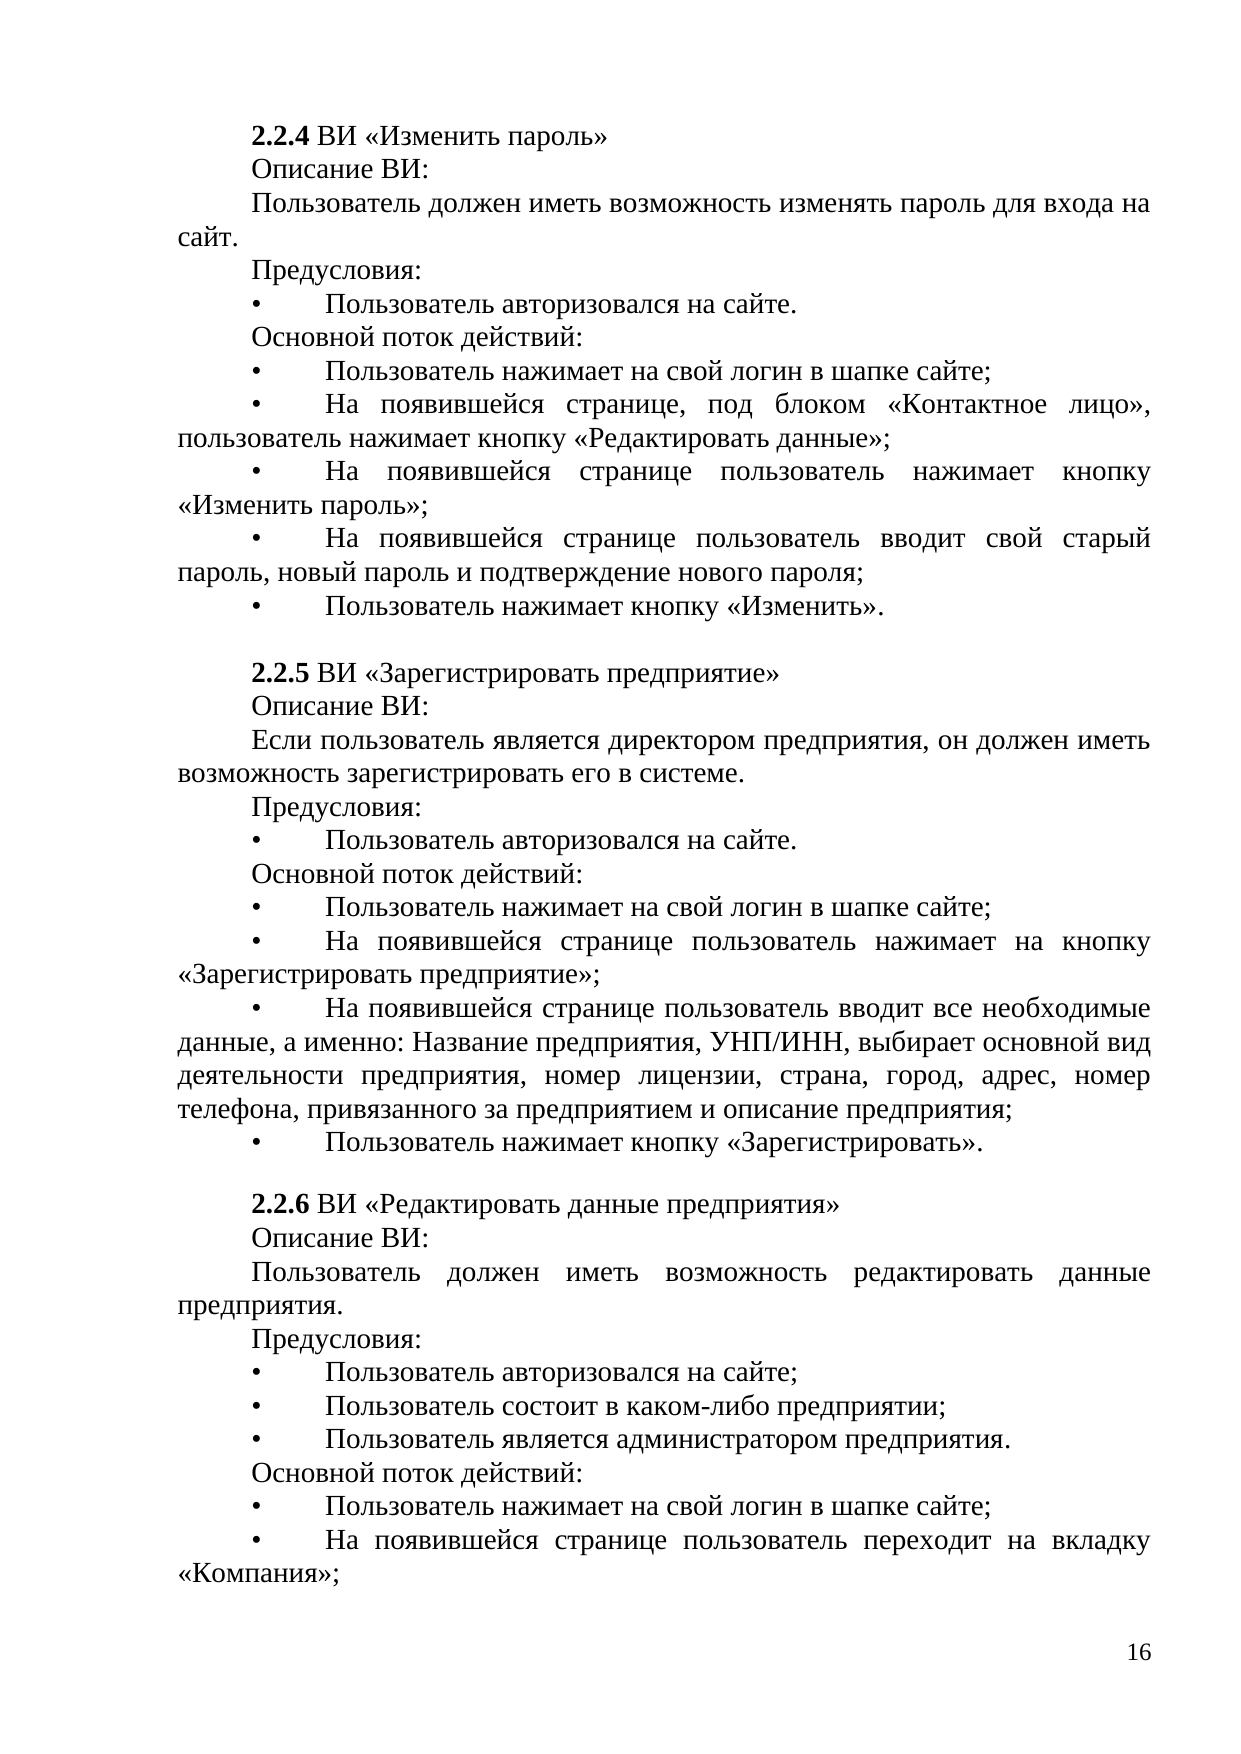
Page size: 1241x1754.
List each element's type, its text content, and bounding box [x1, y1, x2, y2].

list Пользователь нажимает кнопку «Изменить». [177, 588, 1152, 621]
list На появившейся странице пользователь нажимает кнопку «Изменить пароль»; [177, 453, 1152, 521]
text Предусловия: [177, 1321, 1152, 1354]
text Пользователь должен иметь возможность редактировать данные предприятия. [177, 1254, 1152, 1321]
list На появившейся странице, под блоком «Контактное лицо», пользователь нажимает кнопку «Редактировать данные»; [177, 386, 1152, 453]
subtitle 2.2.5 ВИ «Зарегистрировать предприятие» [177, 655, 1152, 688]
list Пользователь является администратором предприятия. [177, 1421, 1152, 1455]
list Пользователь нажимает на свой логин в шапке сайте; [177, 1488, 1152, 1522]
list Пользователь авторизовался на сайте. [177, 286, 1152, 319]
list Основной поток действий: [251, 319, 1152, 353]
text Описание ВИ: [177, 688, 1152, 722]
list Пользователь нажимает на свой логин в шапке сайте; [177, 353, 1152, 386]
list Пользователь авторизовался на сайте. [177, 822, 1152, 856]
list Пользователь авторизовался на сайте; [177, 1354, 1152, 1388]
text Если пользователь является директором предприятия, он должен иметь возможность зарегистрировать его в системе. [177, 722, 1152, 789]
text Предусловия: [177, 789, 1152, 822]
list На появившейся странице пользователь вводит все необходимые данные, а именно: Название предприятия, УНП/ИНН, выбирает основной вид деятельности предприятия, номер лицензии, страна, город, адрес, номер телефона, привязанного за предприятием и описание предприятия; [177, 990, 1152, 1124]
list На появившейся странице пользователь переходит на вкладку «Компания»; [177, 1522, 1152, 1589]
text Описание ВИ: [177, 152, 1152, 185]
subtitle 2.2.4 ВИ «Изменить пароль» [177, 118, 1152, 152]
subtitle 2.2.6 ВИ «Редактировать данные предприятия» [177, 1187, 1152, 1220]
list На появившейся странице пользователь нажимает на кнопку «Зарегистрировать предприятие»; [177, 923, 1152, 990]
list Основной поток действий: [251, 856, 1152, 889]
text Основной поток действий: [177, 1455, 1152, 1488]
list Пользователь нажимает кнопку «Зарегистрировать». [177, 1124, 1152, 1158]
text Описание ВИ: [177, 1220, 1152, 1254]
text Предусловия: [177, 252, 1152, 286]
list Пользователь нажимает на свой логин в шапке сайте; [177, 889, 1152, 923]
list На появившейся странице пользователь вводит свой старый пароль, новый пароль и подтверждение нового пароля; [177, 521, 1152, 588]
list Пользователь состоит в каком-либо предприятии; [177, 1388, 1152, 1421]
text Пользователь должен иметь возможность изменять пароль для входа на сайт. [177, 185, 1152, 252]
